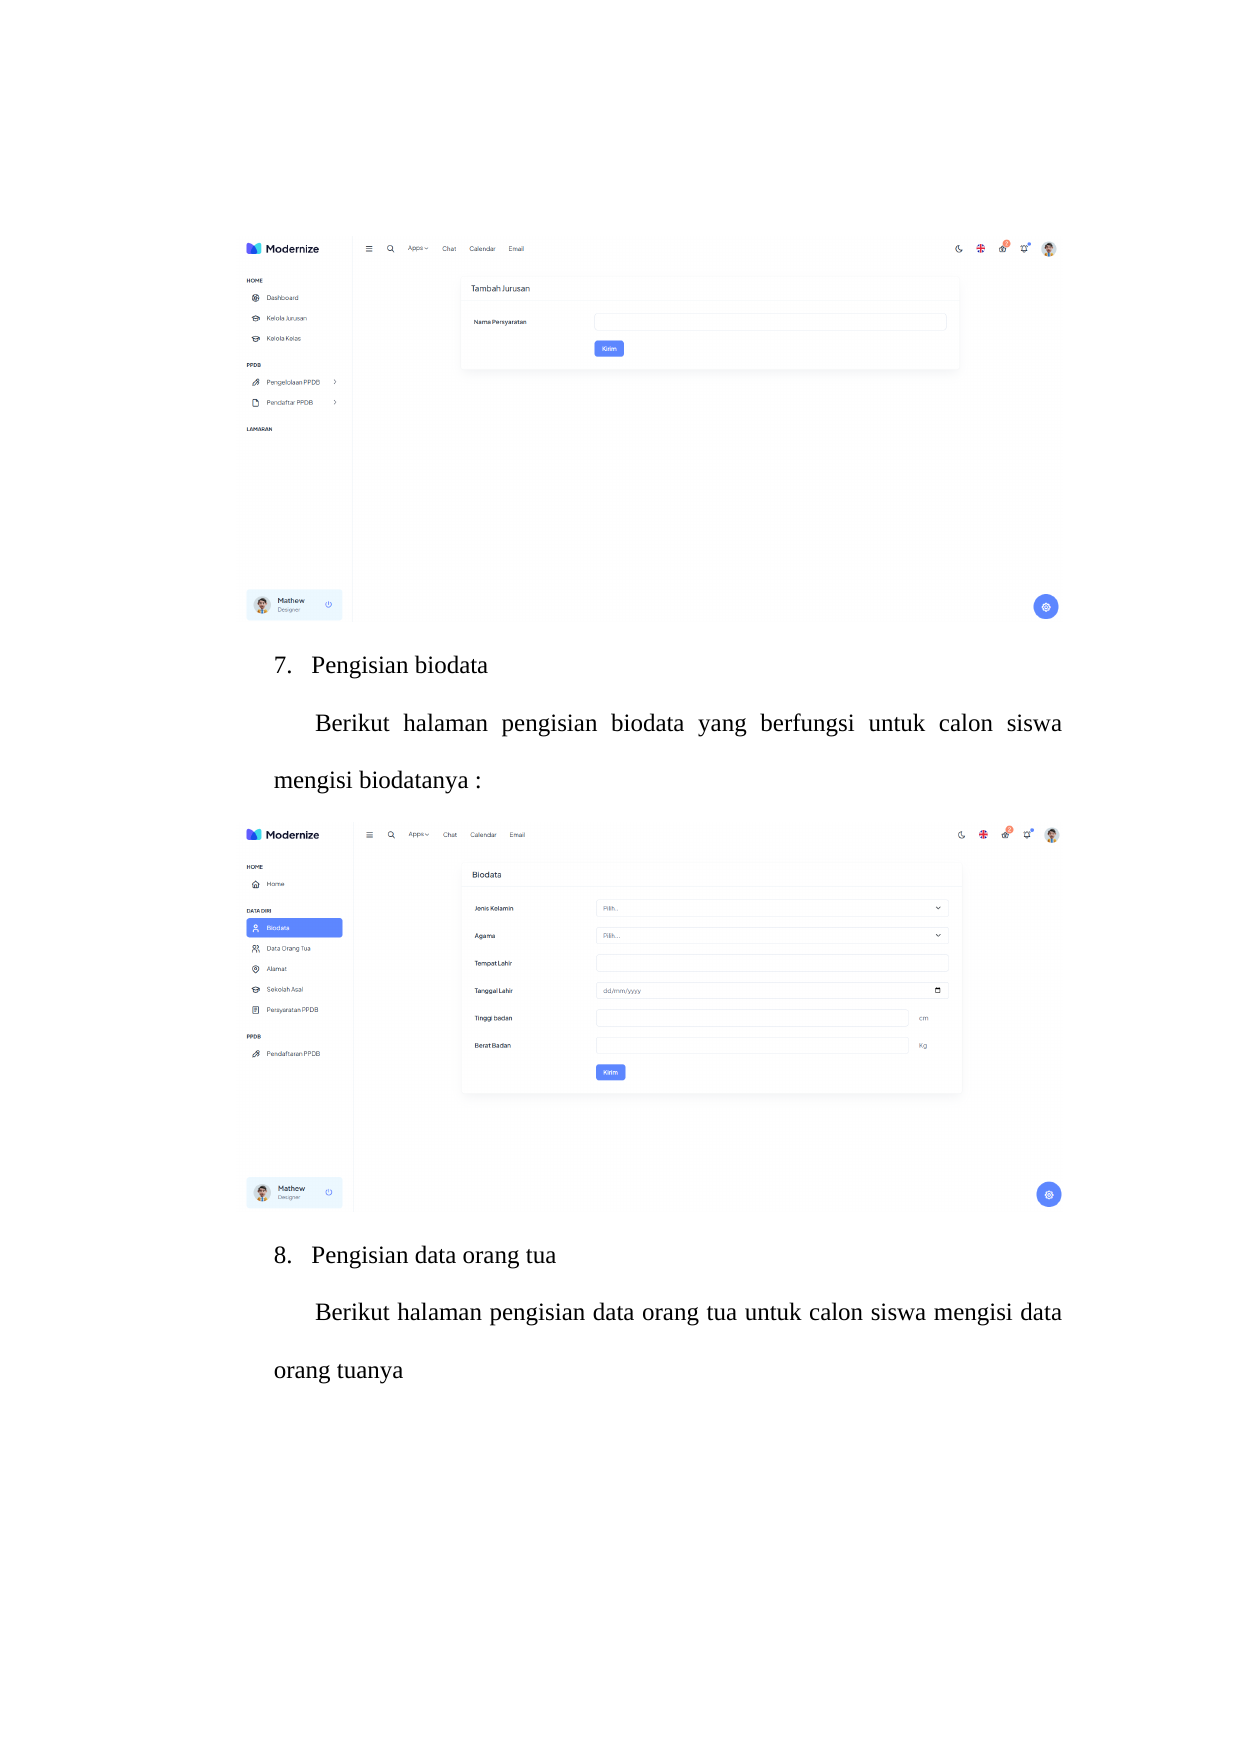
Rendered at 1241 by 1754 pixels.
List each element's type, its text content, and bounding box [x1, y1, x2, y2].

list Pengisian biodata [274, 650, 1063, 679]
picture [236, 236, 1063, 622]
list Pengisian data orang tua [274, 1240, 1063, 1269]
list Berikut halaman pengisian data orang tua untuk calon siswa mengisi data orang tuanya [273, 1297, 1063, 1384]
list Berikut halaman pengisian biodata yang berfungsi untuk calon siswa mengisi biodatanya : [273, 708, 1063, 794]
picture [236, 822, 1063, 1212]
